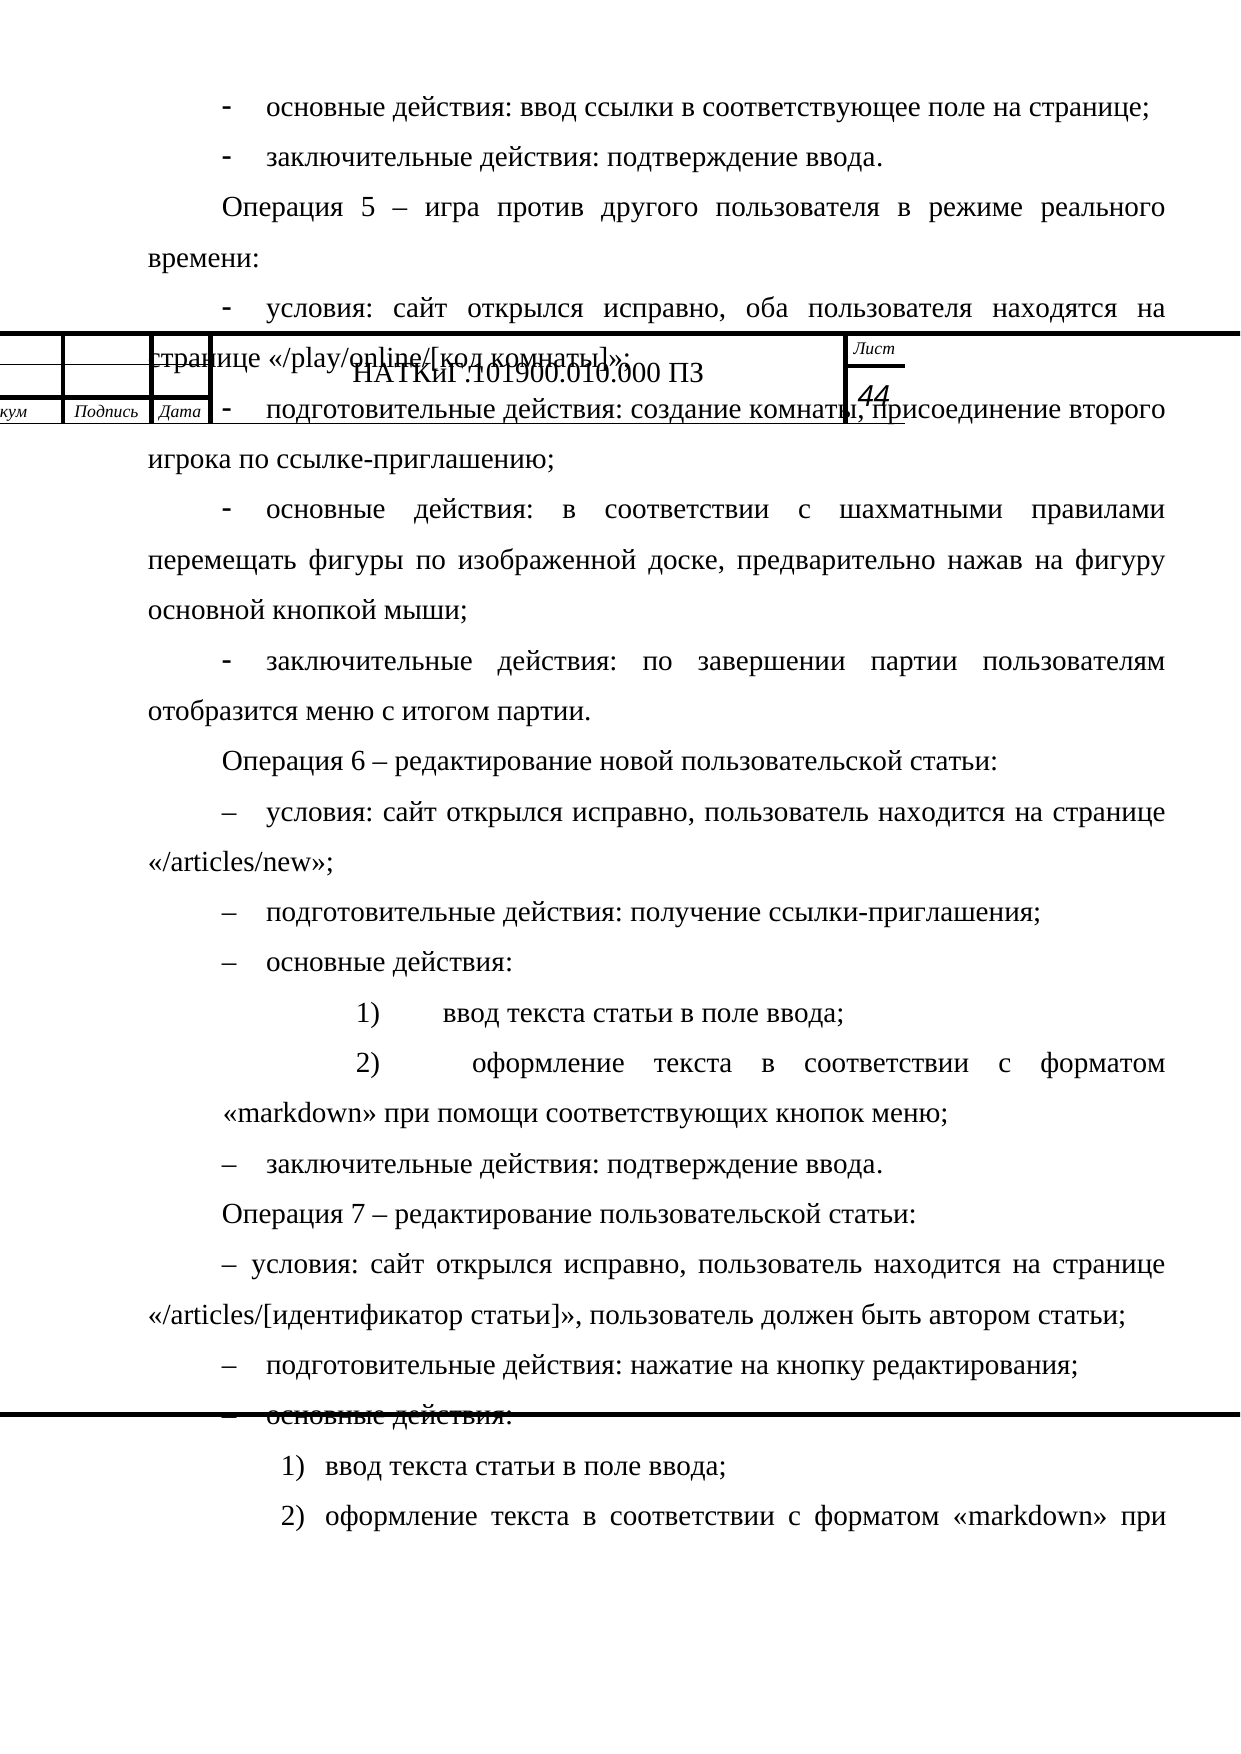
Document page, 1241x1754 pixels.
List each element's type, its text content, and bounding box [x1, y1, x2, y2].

list основные действия: [148, 1397, 1166, 1431]
list подготовительные действия: создание комнаты, присоединение второго игрока по ссылке-приглашению; [148, 391, 1166, 475]
list основные действия: в соответствии с шахматными правилами перемещать фигуры по изображенной доске, предварительно нажав на фигуру основной кнопкой мыши; [148, 492, 1166, 626]
list условия: сайт открылся исправно, пользователь находится на странице «/articles/new»; [148, 794, 1166, 877]
text Операция 5 – игра против другого пользователя в режиме реального времени: [148, 189, 1166, 273]
list условия: сайт открылся исправно, пользователь находится на странице «/articles/[идентификатор статьи]», пользователь должен быть автором статьи; [148, 1246, 1166, 1330]
list условия: сайт открылся исправно, оба пользователя находятся на странице «/play/online/[код комнаты]»; [148, 290, 1166, 374]
list подготовительные действия: нажатие на кнопку редактирования; [148, 1347, 1166, 1381]
list ввод текста статьи в поле ввода; [148, 1448, 1166, 1481]
list заключительные действия: подтверждение ввода. [148, 1146, 1166, 1179]
list основные действия: [148, 944, 1166, 978]
list подготовительные действия: получение ссылки-приглашения; [148, 894, 1166, 928]
list основные действия: ввод ссылки в соответствующее поле на странице; [148, 89, 1166, 122]
list оформление текста в соответствии с форматом «markdown» при помощи соответствующих кнопок меню; [223, 1045, 1166, 1129]
text Операция 6 – редактирование новой пользовательской статьи: [148, 743, 1166, 777]
text Операция 7 – редактирование пользовательской статьи: [148, 1196, 1166, 1230]
list ввод текста статьи в поле ввода; [223, 995, 1166, 1028]
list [148, 1498, 1166, 1532]
list заключительные действия: по завершении партии пользователям отобразится меню с итогом партии. [148, 643, 1166, 727]
list заключительные действия: подтверждение ввода. [148, 139, 1166, 173]
